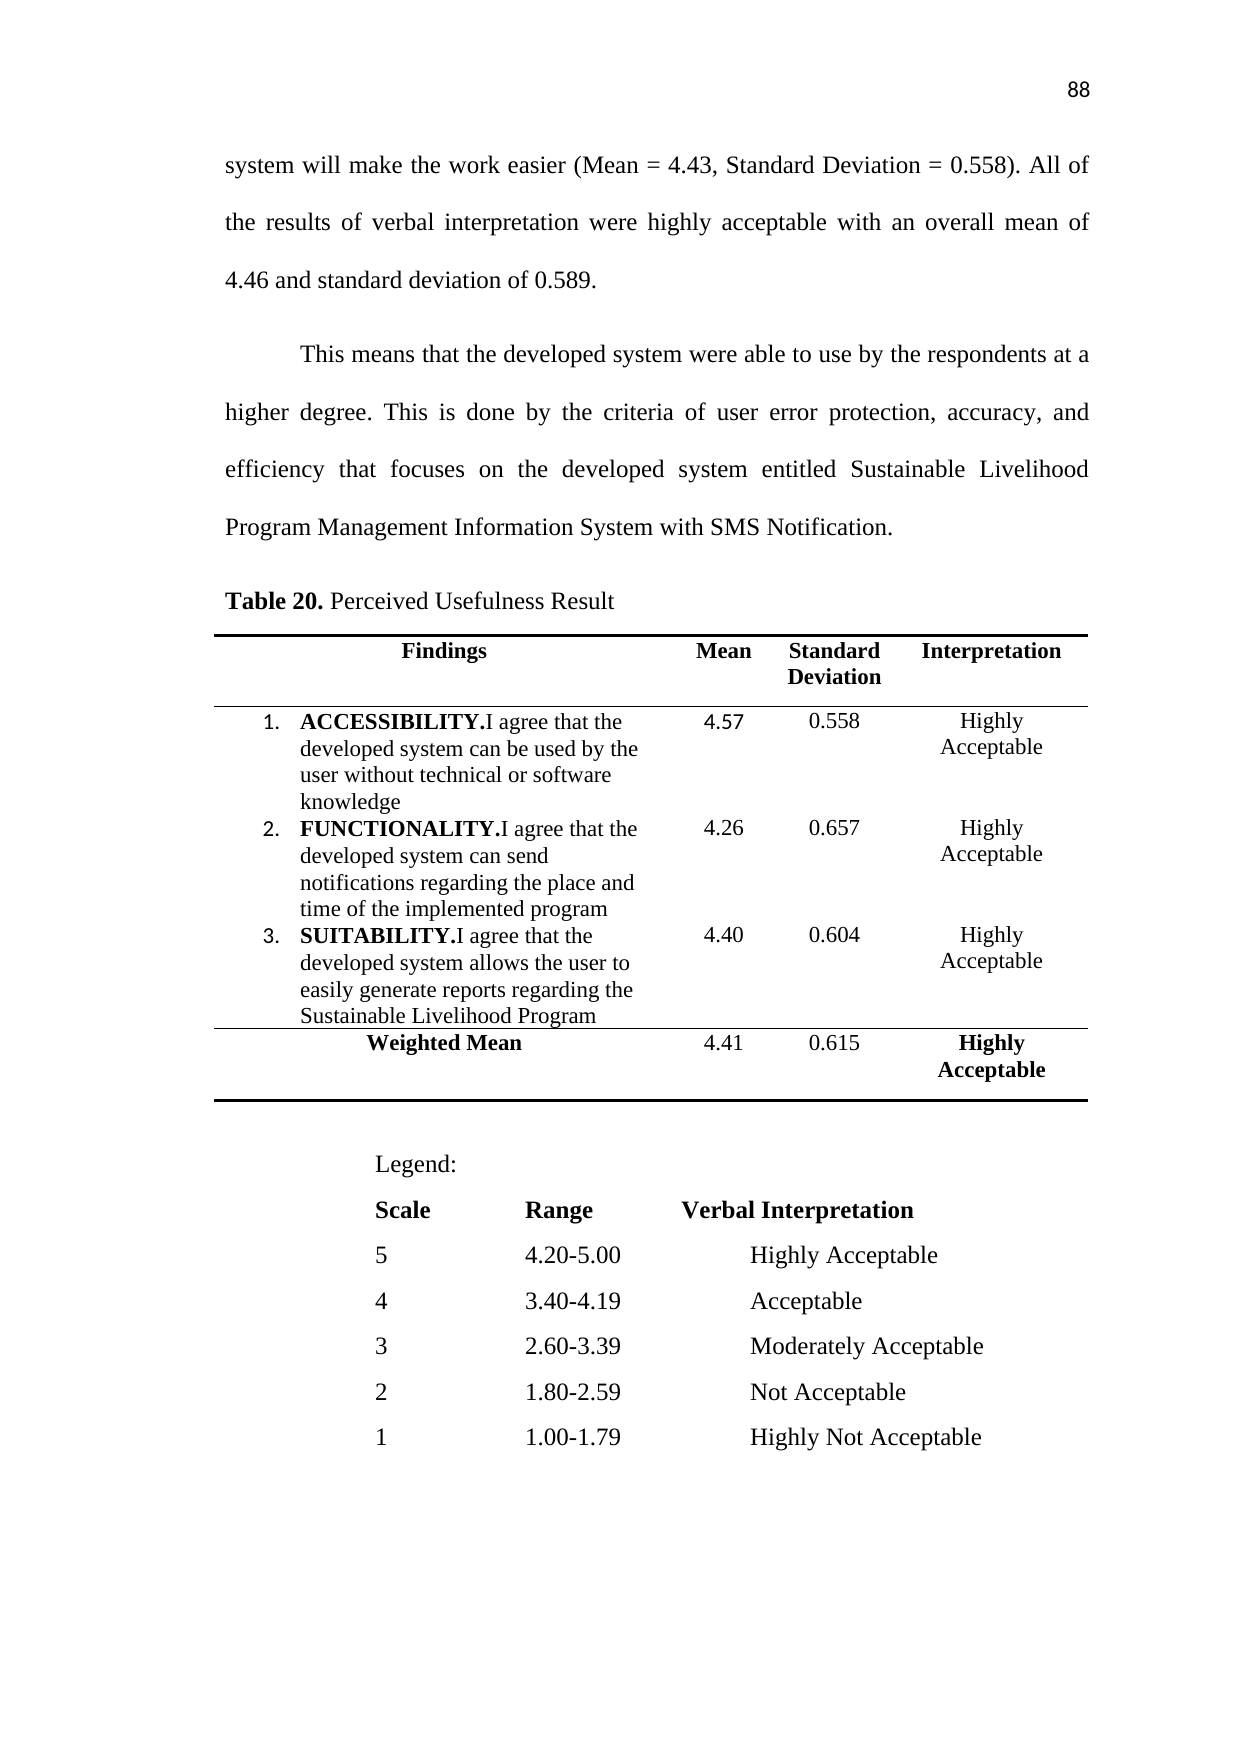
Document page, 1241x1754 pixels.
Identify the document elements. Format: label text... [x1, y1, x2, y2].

table_header Standard Deviation [773, 637, 896, 706]
table_header Findings [214, 637, 674, 706]
table_cell Highly Acceptable [896, 1029, 1087, 1099]
table_cell 0.657 [773, 814, 896, 921]
table_cell Highly Acceptable [896, 814, 1087, 921]
table_cell 0.615 [773, 1029, 896, 1099]
table_cell 4.40 [675, 921, 773, 1028]
table_cell Weighted Mean [214, 1029, 674, 1099]
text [225, 150, 1090, 294]
table_cell ACCESSIBILITY.I agree that the developed system can be used by the user without technical or software knowledge [214, 707, 674, 814]
text 1 1.00-1.79 Highly Not Acceptable [375, 1422, 1090, 1451]
table_cell SUITABILITY.I agree that the developed system allows the user to easily generate reports regarding the Sustainable Livelihood Program [214, 921, 674, 1028]
text Table 20. Perceived Usefulness Result [225, 586, 1090, 614]
table_cell Highly Acceptable [896, 921, 1087, 1028]
table_cell 0.604 [773, 921, 896, 1028]
text Legend: [375, 1149, 1090, 1178]
table_cell 0.558 [773, 707, 896, 814]
text 2 1.80-2.59 Not Acceptable [375, 1377, 1090, 1405]
table_cell 4.57 [675, 707, 773, 814]
text 5 4.20-5.00 Highly Acceptable [375, 1240, 1090, 1269]
table_cell 4.26 [675, 814, 773, 921]
table_header Mean [675, 637, 773, 706]
text Scale Range Verbal Interpretation [375, 1195, 1090, 1224]
table_cell FUNCTIONALITY.I agree that the developed system can send notifications regarding the place and time of the implemented program [214, 814, 674, 921]
text This means that the developed system were able to use by the respondents at a higher degree. This is done by the criteria of user error protection, accuracy, and efficiency that focuses on the developed system entitled Sustainable Livelihood Program Management Information System with SMS Notification. [225, 339, 1090, 540]
text 3 2.60-3.39 Moderately Acceptable [375, 1331, 1090, 1360]
table_cell 4.41 [675, 1029, 773, 1099]
table_cell Highly Acceptable [896, 707, 1087, 814]
text 4 3.40-4.19 Acceptable [375, 1286, 1090, 1314]
table_header Interpretation [896, 637, 1087, 706]
